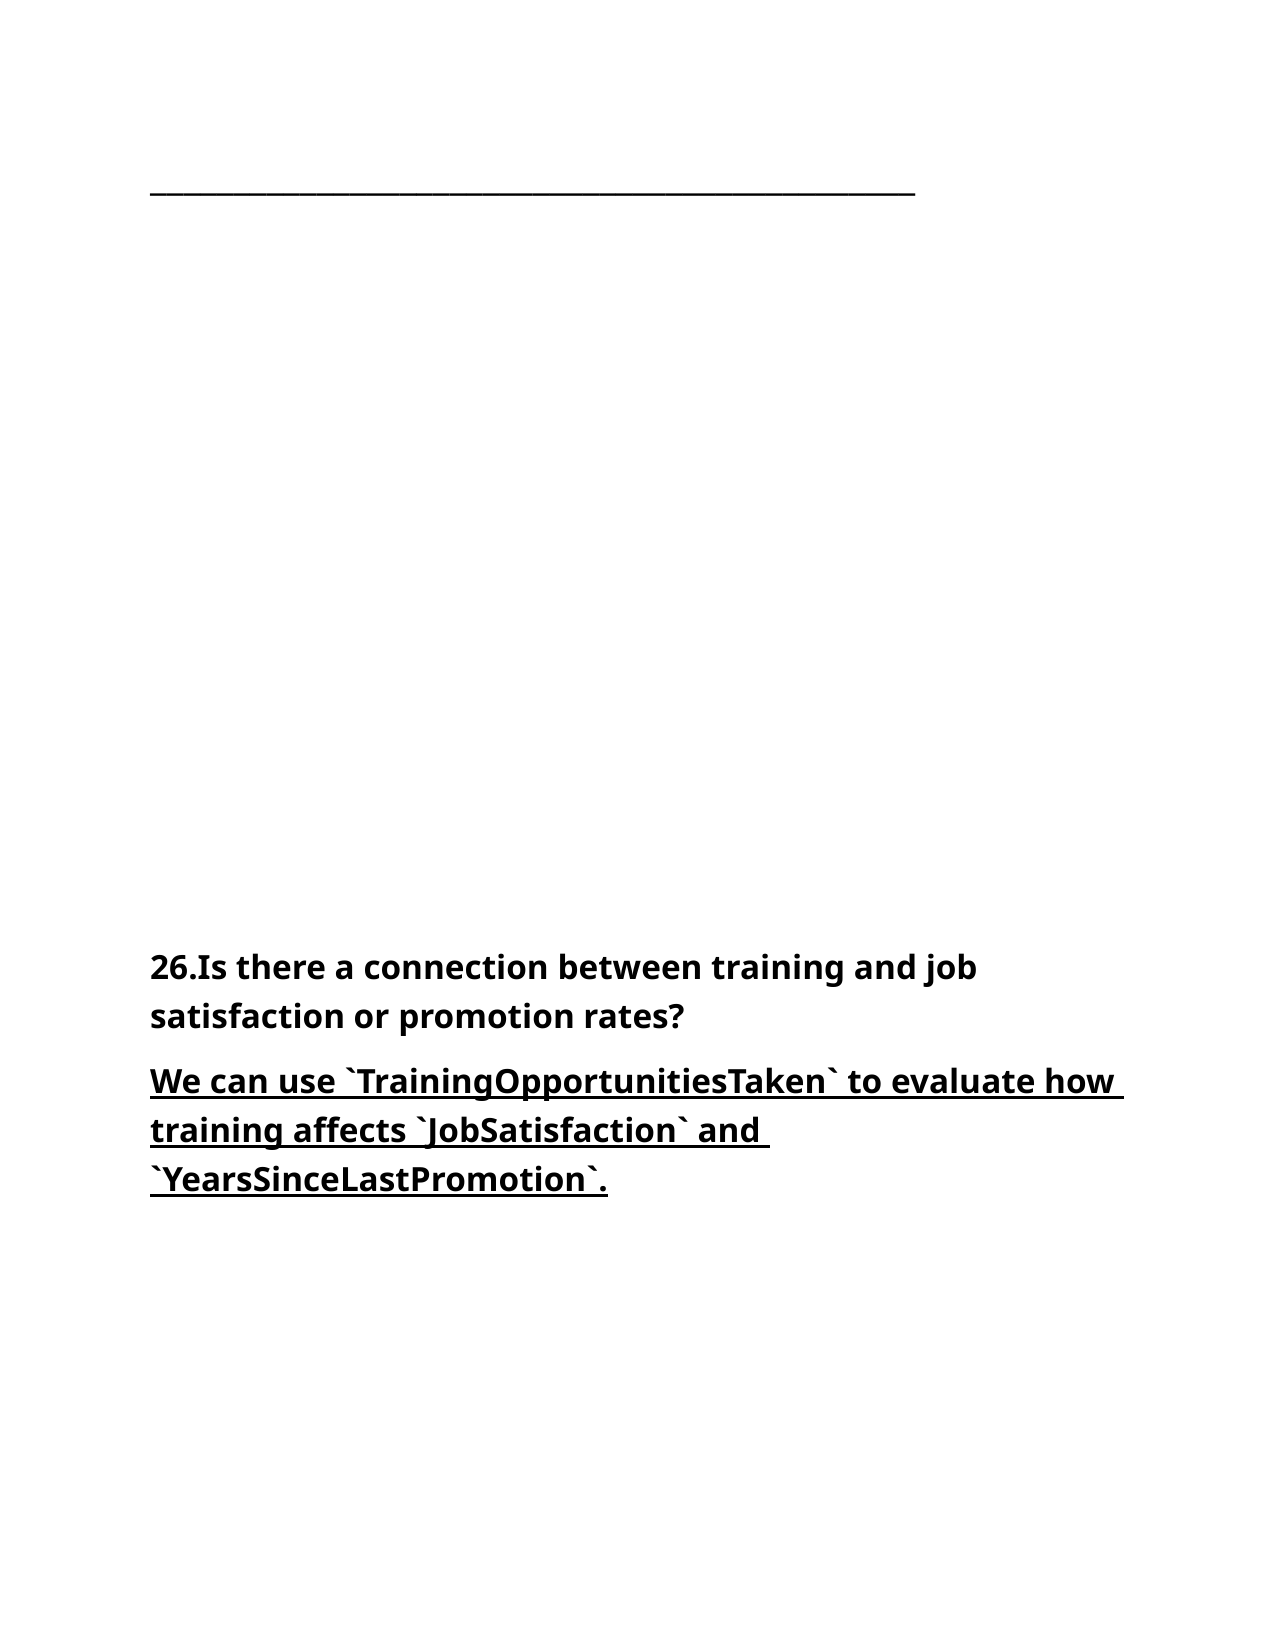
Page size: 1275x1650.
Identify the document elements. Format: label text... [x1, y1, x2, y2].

text 26.Is there a connection between training and job satisfaction or promotion rates? [150, 944, 1125, 1038]
text We can use `TrainingOpportunitiesTaken` to evaluate how training affects `JobSatisfaction` and `YearsSinceLastPromotion`. [150, 1058, 1125, 1202]
text ______________________________________________ [150, 150, 1125, 201]
